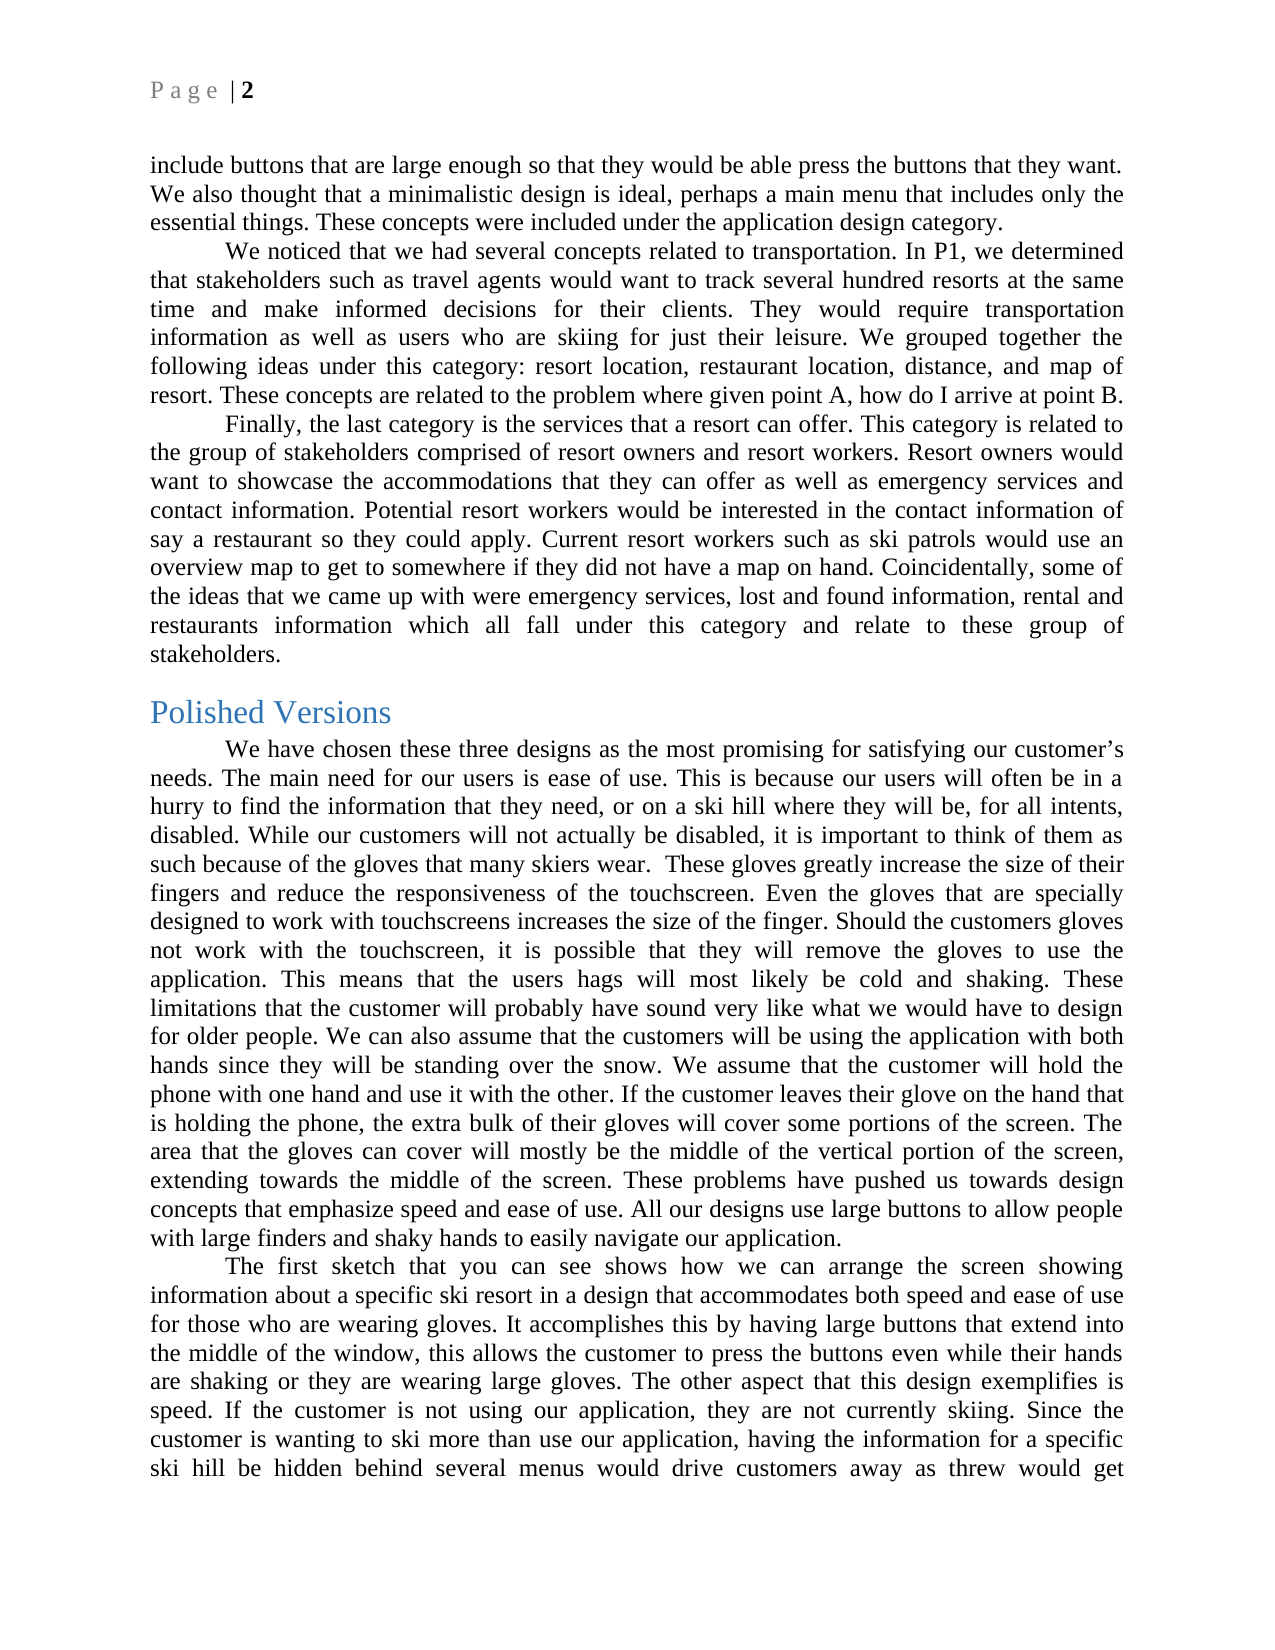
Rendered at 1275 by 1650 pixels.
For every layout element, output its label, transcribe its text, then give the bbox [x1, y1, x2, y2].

text We have chosen these three designs as the most promising for satisfying our customer’s needs. The main need for our users is ease of use. This is because our users will often be in a hurry to find the information that they need, or on a ski hill where they will be, for all intents, disabled. While our customers will not actually be disabled, it is important to think of them as such because of the gloves that many skiers wear. These gloves greatly increase the size of their fingers and reduce the responsiveness of the touchscreen. Even the gloves that are specially designed to work with touchscreens increases the size of the finger. Should the customers gloves not work with the touchscreen, it is possible that they will remove the gloves to use the application. This means that the users hags will most likely be cold and shaking. These limitations that the customer will probably have sound very like what we would have to design for older people. We can also assume that the customers will be using the application with both hands since they will be standing over the snow. We assume that the customer will hold the phone with one hand and use it with the other. If the customer leaves their glove on the hand that is holding the phone, the extra bulk of their gloves will cover some portions of the screen. The area that the gloves can cover will mostly be the middle of the vertical portion of the screen, extending towards the middle of the screen. These problems have pushed us towards design concepts that emphasize speed and ease of use. All our designs use large buttons to allow people with large finders and shaky hands to easily navigate our application. [150, 734, 1125, 1251]
text We noticed that we had several concepts related to transportation. In P1, we determined that stakeholders such as travel agents would want to track several hundred resorts at the same time and make informed decisions for their clients. They would require transportation information as well as users who are skiing for just their leisure. We grouped together the following ideas under this category: resort location, restaurant location, distance, and map of resort. These concepts are related to the problem where given point A, how do I arrive at point B. [150, 236, 1125, 409]
subtitle Polished Versions [150, 692, 1125, 731]
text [150, 1251, 1125, 1481]
text Finally, the last category is the services that a resort can offer. This category is related to the group of stakeholders comprised of resort owners and resort workers. Resort owners would want to showcase the accommodations that they can offer as well as emergency services and contact information. Potential resort workers would be interested in the contact information of say a restaurant so they could apply. Current resort workers such as ski patrols would use an overview map to get to somewhere if they did not have a map on hand. Coincidentally, some of the ideas that we came up with were emergency services, lost and found information, rental and restaurants information which all fall under this category and relate to these group of stakeholders. [150, 409, 1125, 667]
